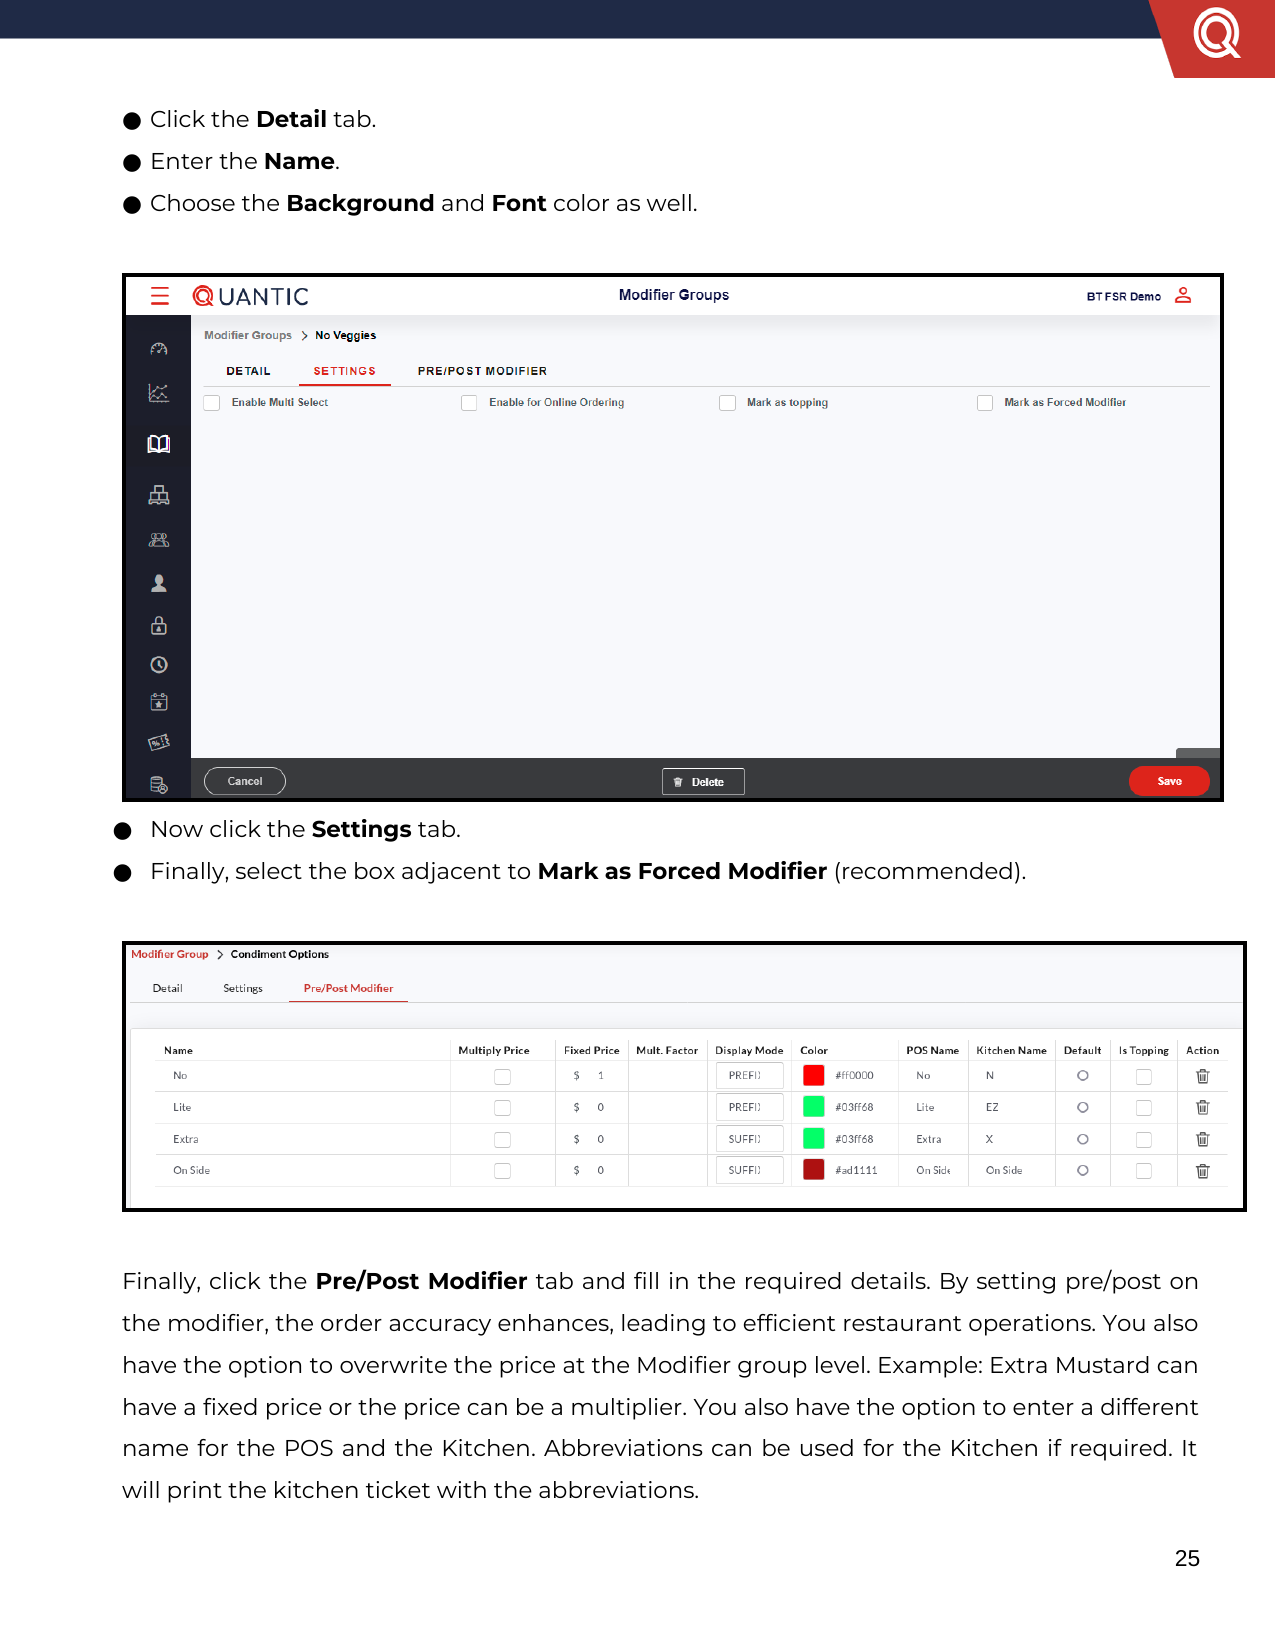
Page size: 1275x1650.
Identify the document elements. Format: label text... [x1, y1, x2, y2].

picture [0, 0, 1275, 78]
text Finally, click the Pre/Post Modifier tab and fill in the required details. By setting pre/post on the modifier, the order accuracy enhances, leading to efficient restaurant operations. You also have the option to overwrite the price at the Modifier group level. Example: Extra Mustard can have a fixed price or the price can be a multiplier. You also have the option to enter a different name for the POS and the Kitchen. Abbreviations can be used for the Kitchen if required. It will print the kitchen ticket with the abbreviations. [122, 1267, 1200, 1504]
list Now click the Settings tab. [112, 816, 1200, 843]
list Click the Detail tab. [122, 105, 1200, 133]
list Finally, select the box adjacent to Mark as Forced Modifier (recommended). [112, 857, 1200, 885]
picture [126, 277, 1220, 798]
picture [126, 945, 1243, 1208]
list Enter the Name. [122, 147, 1200, 175]
list Choose the Background and Font color as well. [122, 189, 1200, 217]
